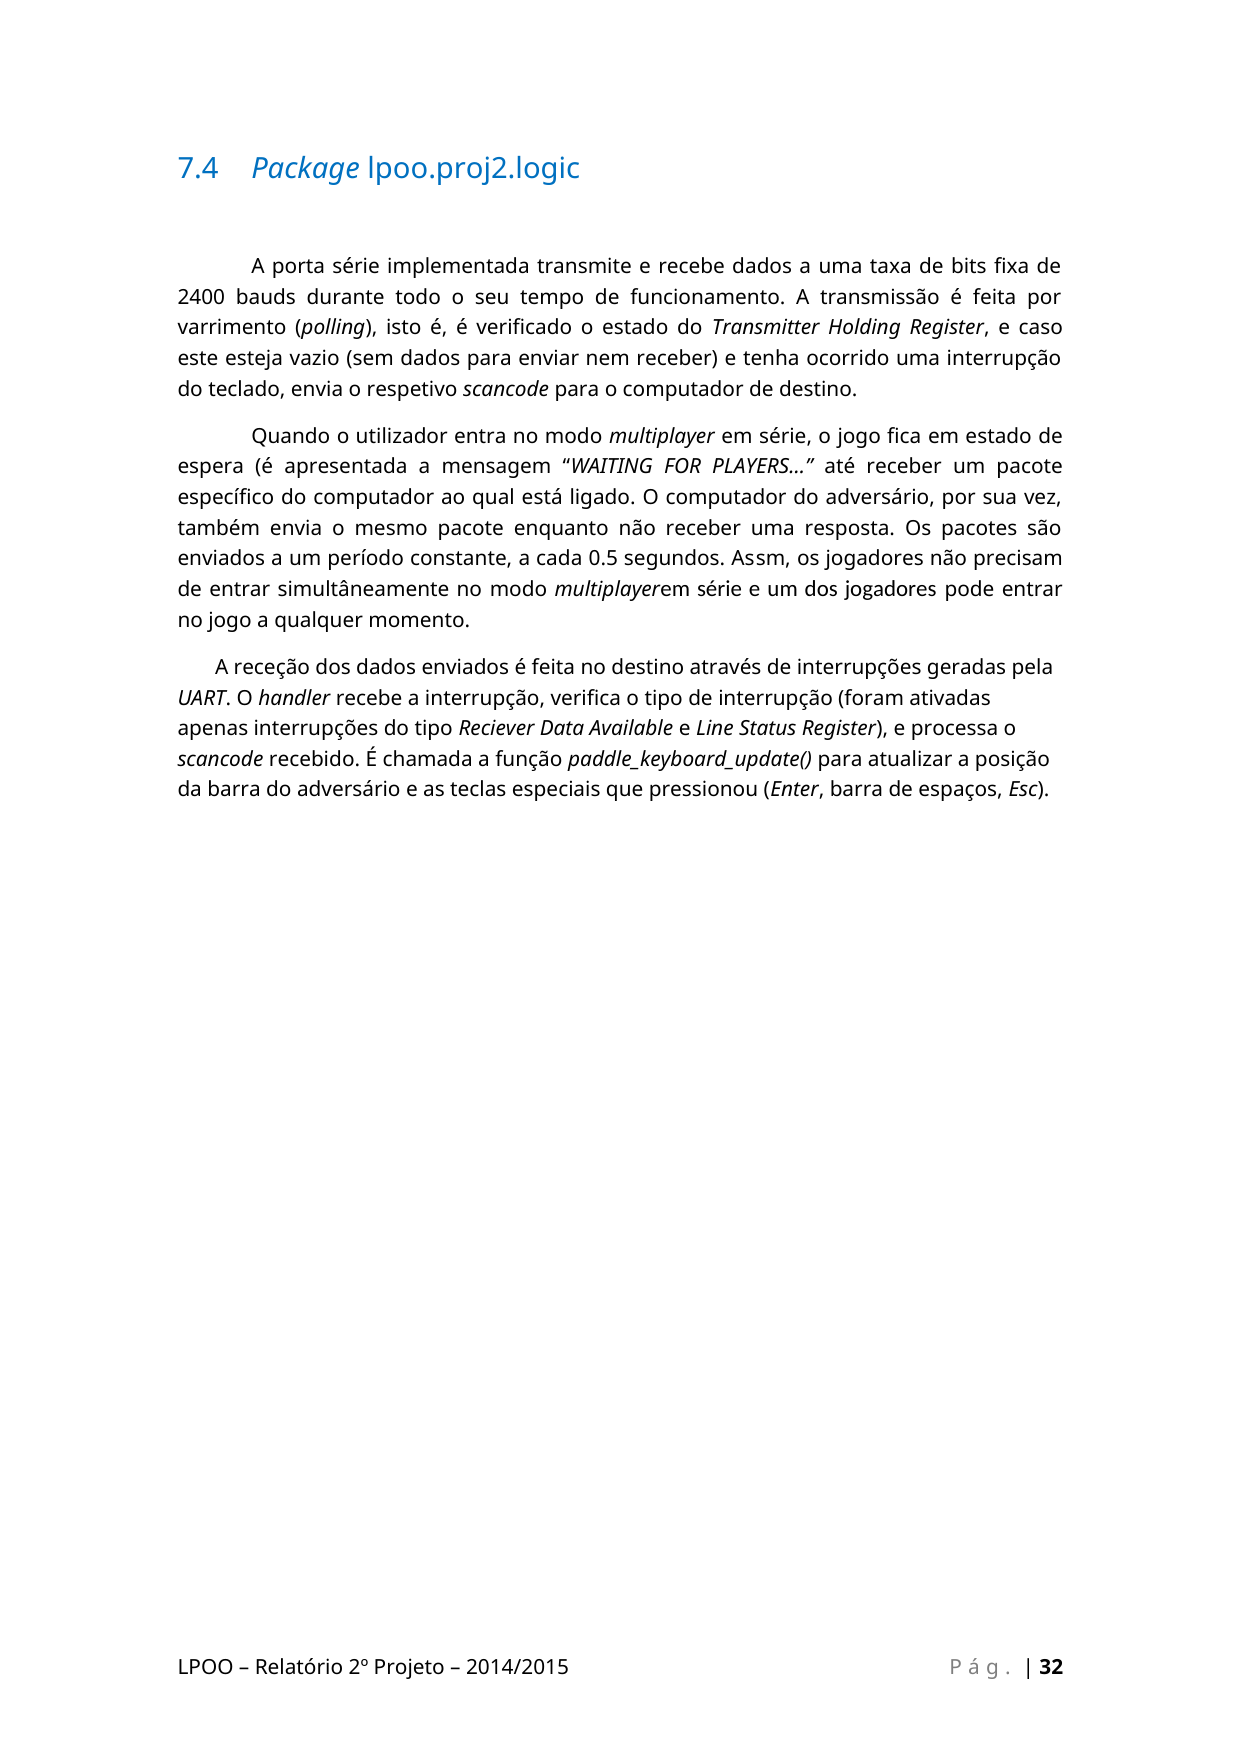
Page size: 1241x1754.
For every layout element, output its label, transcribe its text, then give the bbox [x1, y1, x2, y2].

text Quando o utilizador entra no modo multiplayer em série, o jogo fica em estado de espera (é apresentada a mensagem “WAITING FOR PLAYERS...” até receber um pacote específico do computador ao qual está ligado. O computador do adversário, por sua vez, também envia o mesmo pacote enquanto não receber uma resposta. Os pacotes são enviados a um período constante, a cada 0.5 segundos. Asosm, os jogadores não precisam de entrar simultâneamente no modo multiplayerem série e um dos jogadores pode entrar no jogo a qualquer momento. [177, 421, 1063, 633]
text A porta série implementada transmite e recebe dados a uma taxa de bits fixa de 2400 bauds durante todo o seu tempo de funcionamento. A transmissão é feita por varrimento (polling), isto é, é verificado o estado do Transmitter Holding Register, e caso este esteja vazio (sem dados para enviar nem receber) e tenha ocorrido uma interrupção do teclado, envia o respetivo scancode para o computador de destino. [177, 251, 1063, 402]
text A receção dos dados enviados é feita no destino através de interrupções geradas pela UART. O handler recebe a interrupção, verifica o tipo de interrupção (foram ativadas apenas interrupções do tipo Reciever Data Available e Line Status Register), e processa o scancode recebido. É chamada a função paddle_keyboard_update() para atualizar a posição da barra do adversário e as teclas especiais que pressionou (Enter, barra de espaços, Esc). [177, 652, 1063, 803]
subtitle 7.4 Package lpoo.proj2.logic [177, 148, 1063, 187]
